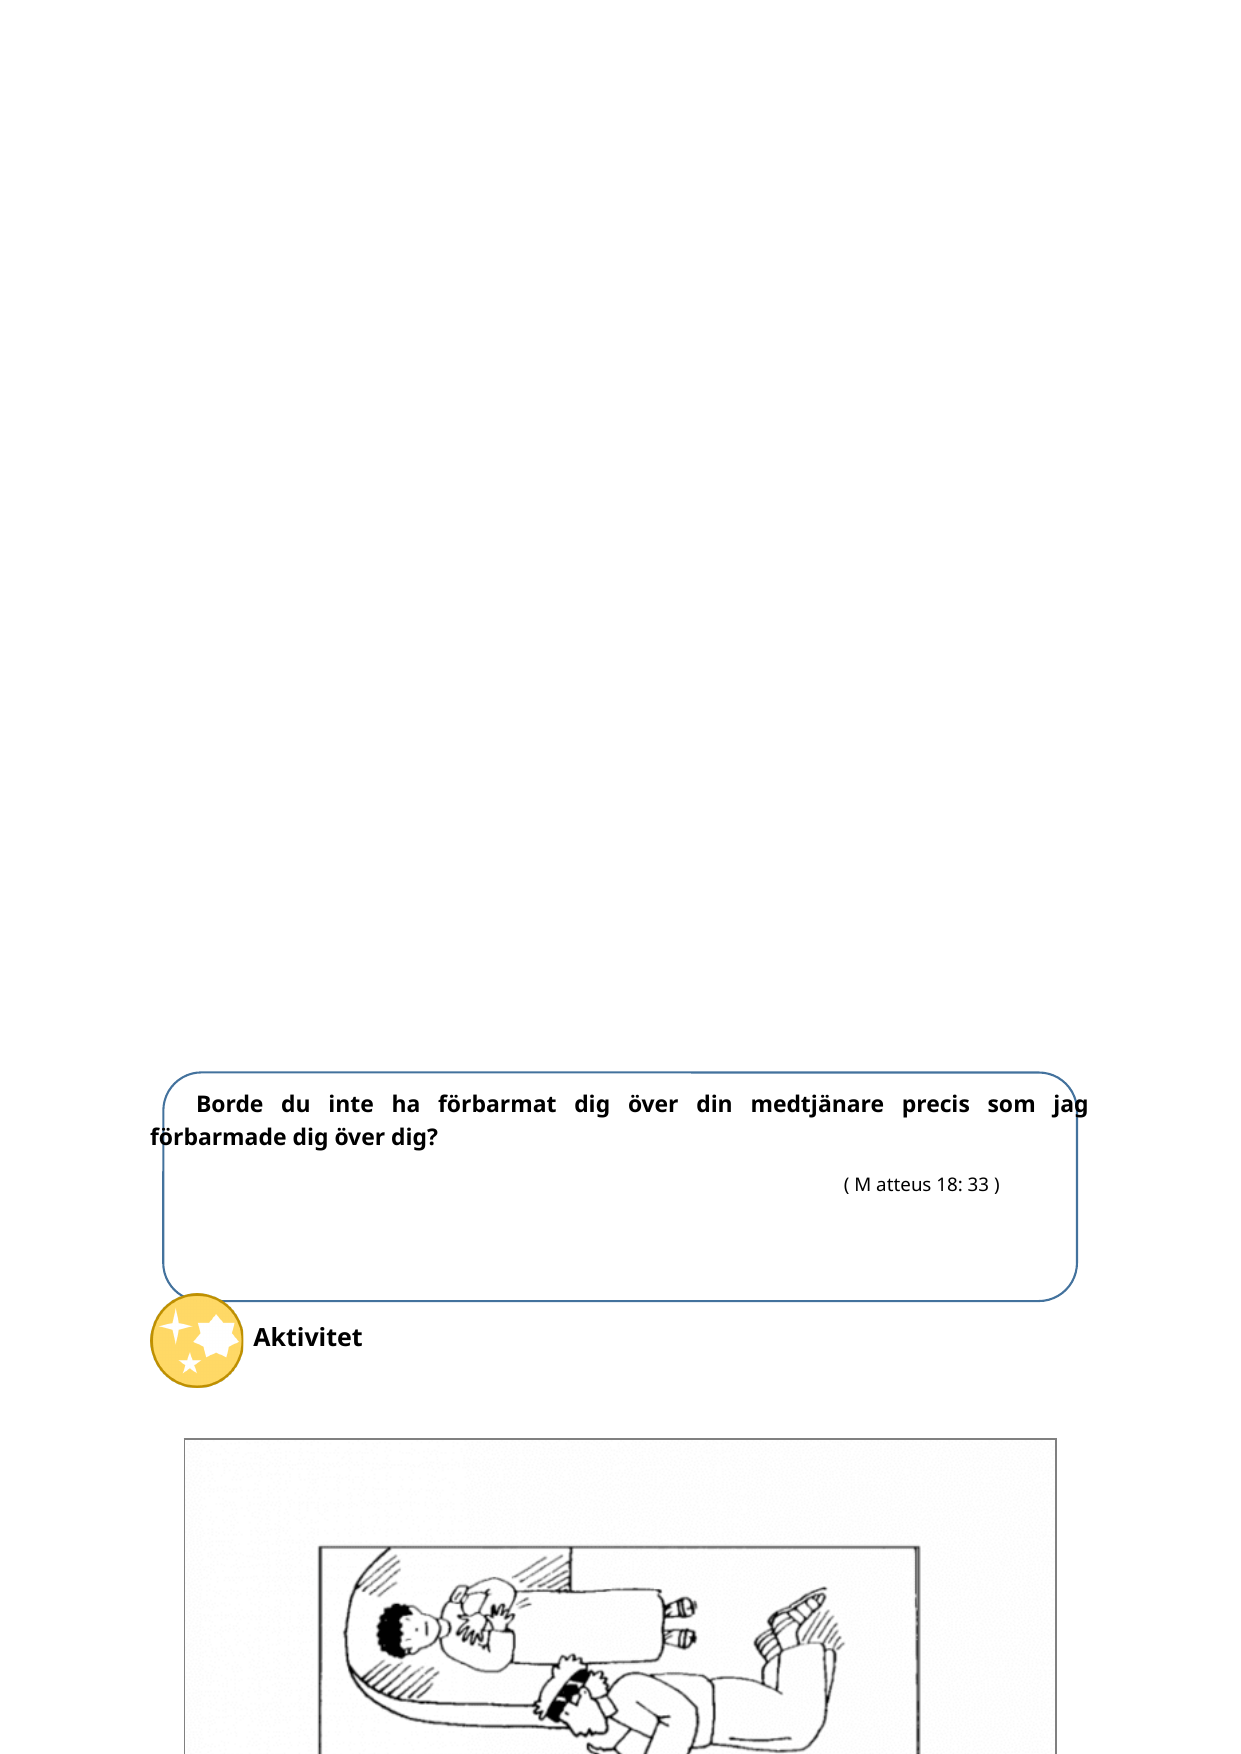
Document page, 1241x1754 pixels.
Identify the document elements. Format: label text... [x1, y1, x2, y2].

picture [150, 1293, 244, 1388]
text ( M atteus 18: 33 ) [150, 1172, 1090, 1197]
picture [185, 1440, 1055, 1754]
text Aktivitet [244, 1320, 1090, 1354]
text Borde du inte ha förbarmat dig över din medtjänare precis som jag förbarmade dig över dig? [150, 1088, 1090, 1153]
